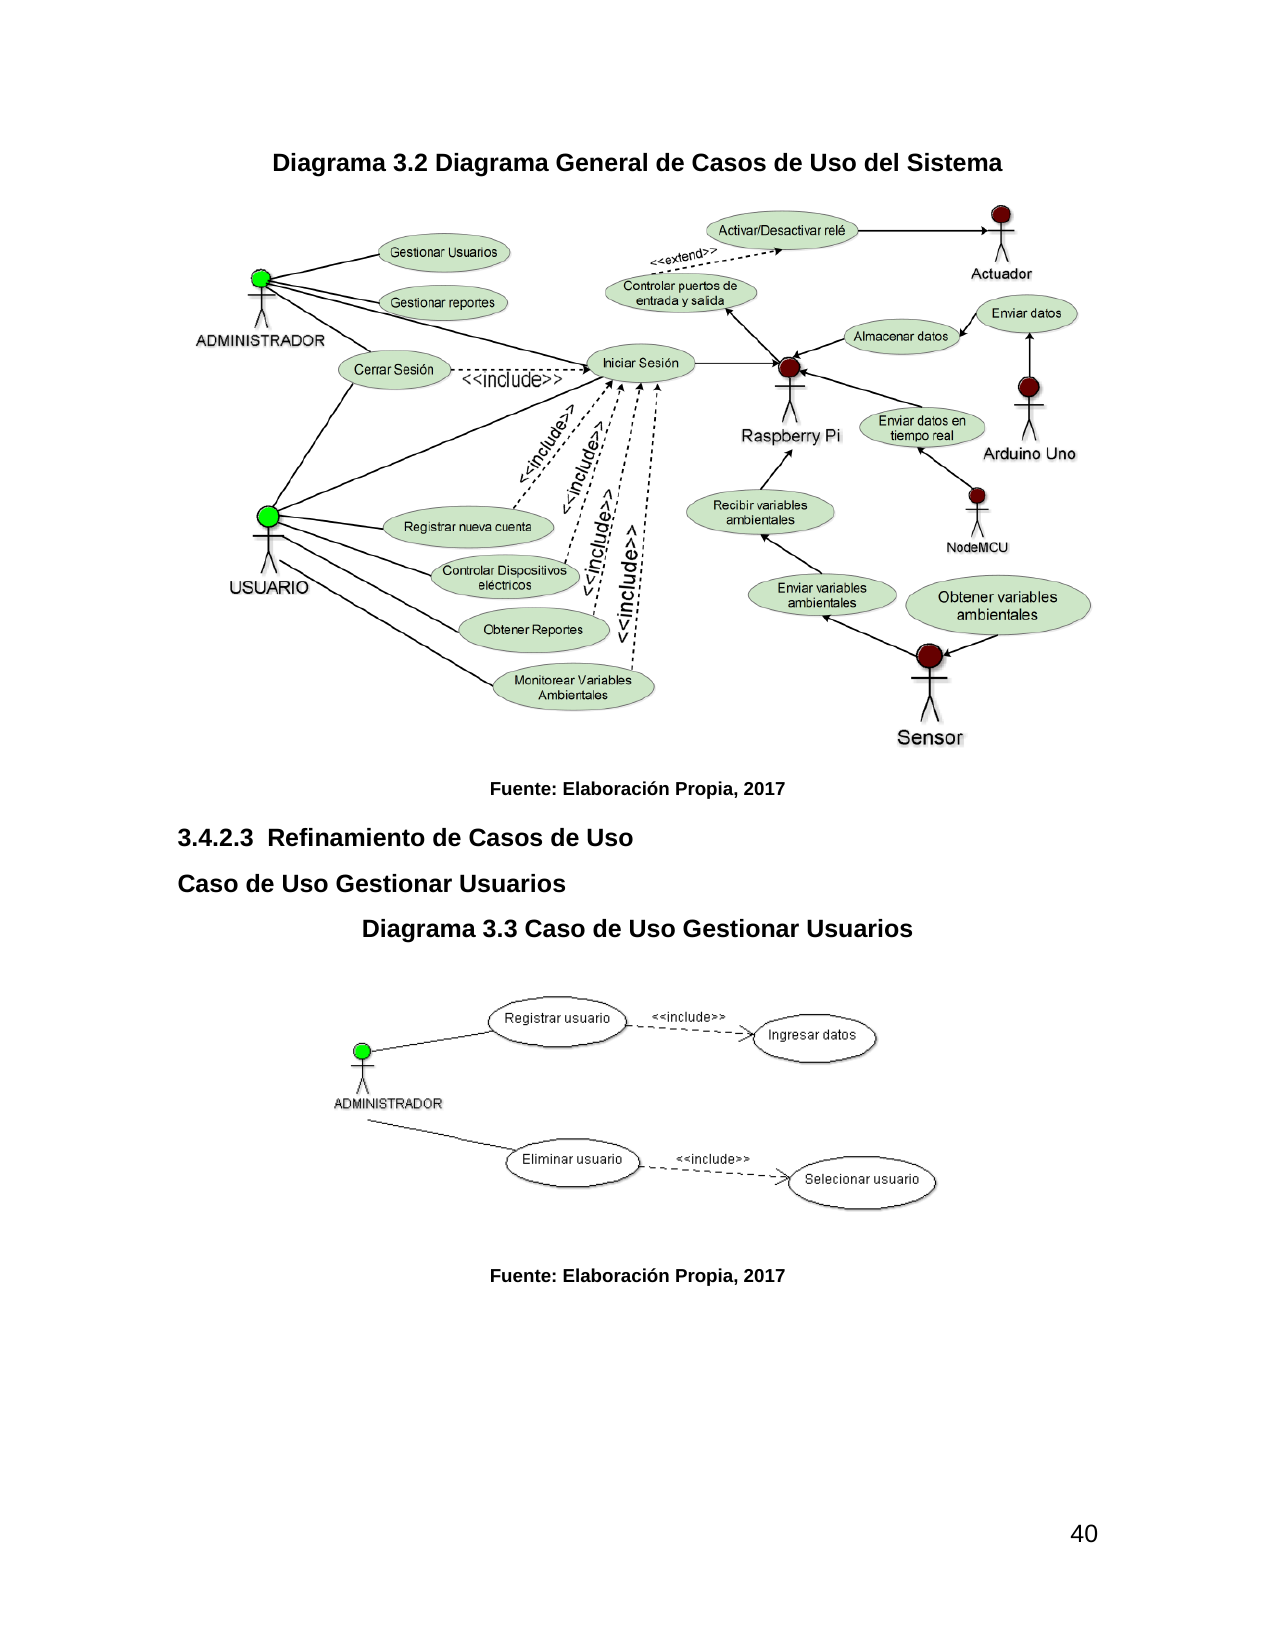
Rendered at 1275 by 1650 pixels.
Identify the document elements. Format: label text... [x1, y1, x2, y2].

subtitle Caso de Uso Gestionar Usuarios [177, 868, 1098, 897]
text Diagrama 3.2 Diagrama General de Casos de Uso del Sistema [177, 148, 1098, 176]
text Fuente: Elaboración Propia, 2017 [177, 1265, 1098, 1287]
text Fuente: Elaboración Propia, 2017 [177, 778, 1098, 800]
text Diagrama 3.3 Caso de Uso Gestionar Usuarios [177, 914, 1098, 943]
subtitle Refinamiento de Casos de Uso [177, 823, 1098, 852]
picture [177, 197, 1098, 748]
picture [319, 963, 956, 1235]
